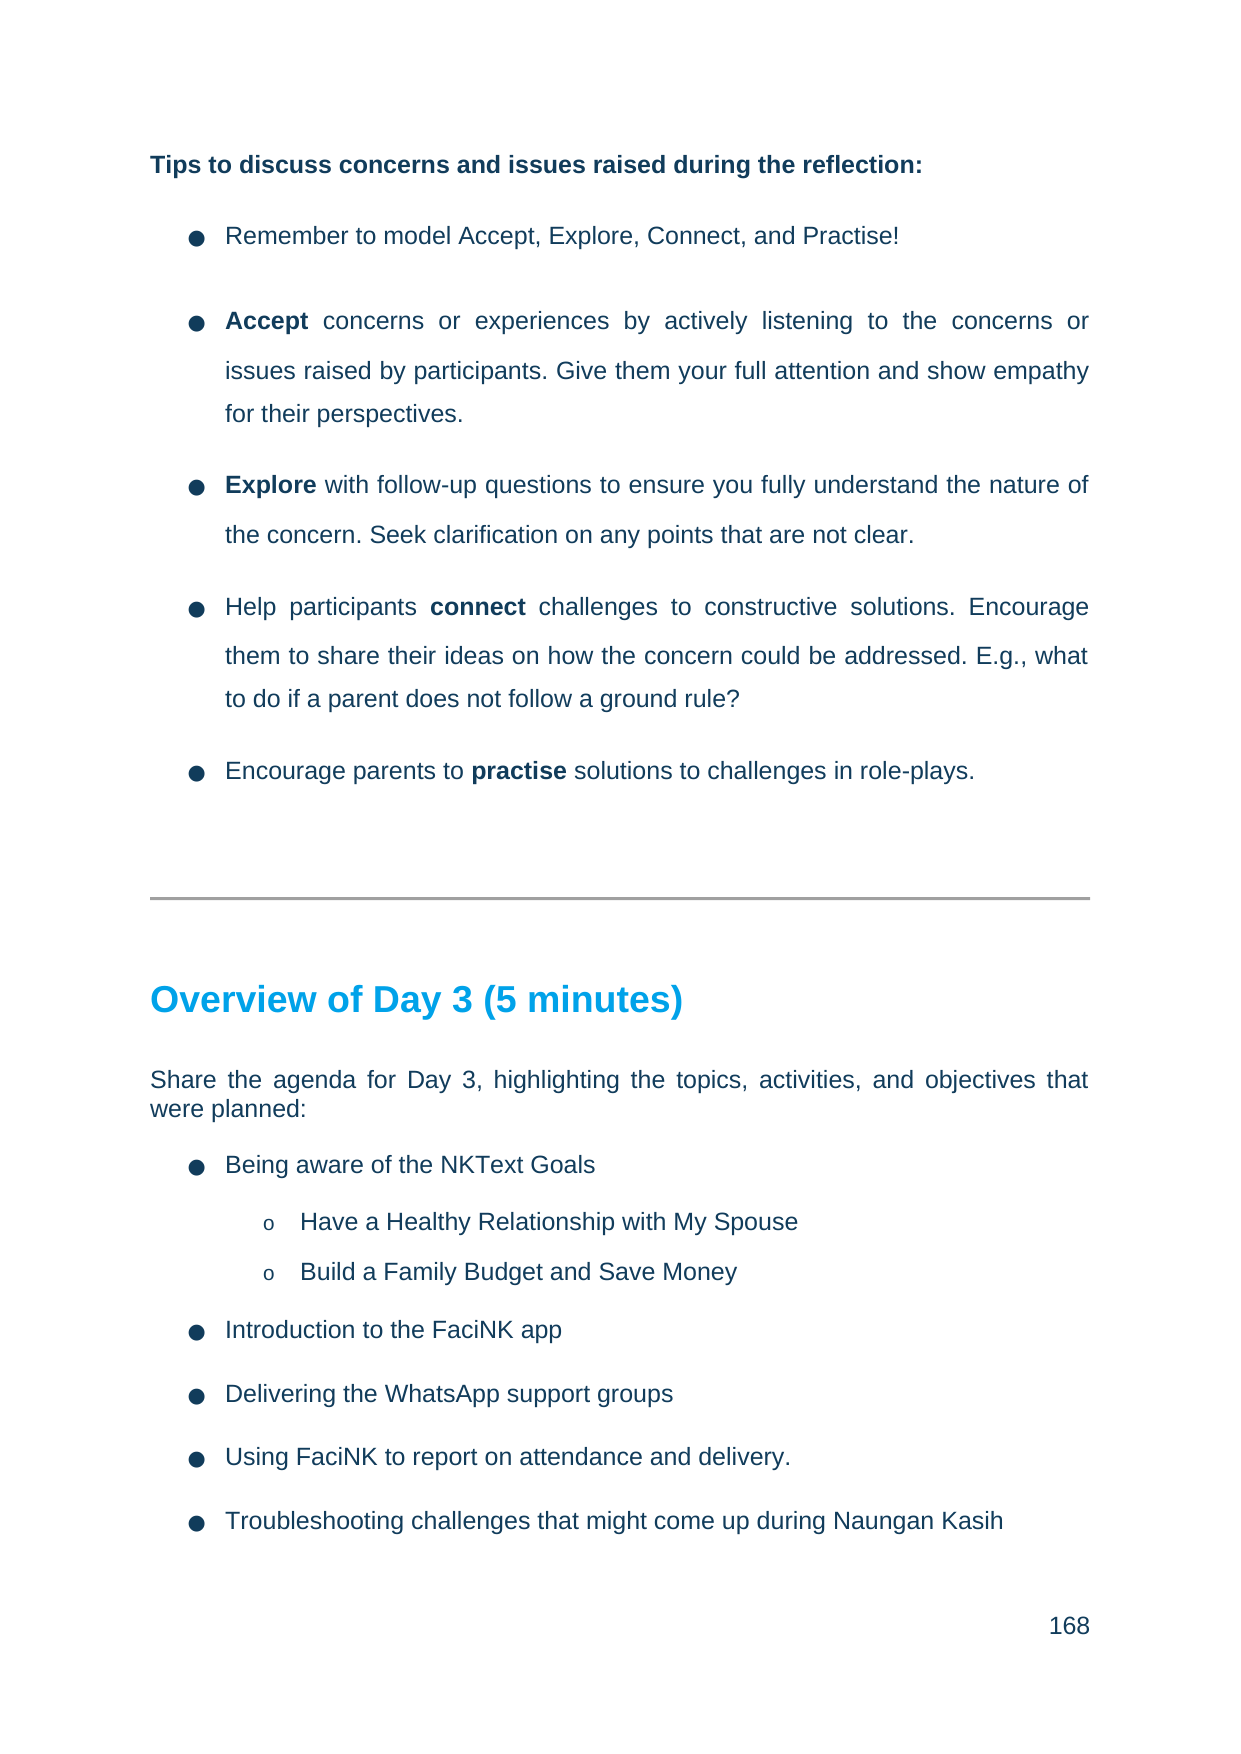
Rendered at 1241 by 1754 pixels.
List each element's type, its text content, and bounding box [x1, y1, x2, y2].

list Delivering the WhatsApp support groups [187, 1371, 1090, 1414]
list Have a Healthy Relationship with My Spouse [262, 1207, 1090, 1236]
text Tips to discuss concerns and issues raised during the reflection: [150, 150, 1090, 179]
list Build a Family Budget and Save Money [262, 1257, 1090, 1287]
list Accept concerns or experiences by actively listening to the concerns or issues raised by participants. Give them your full attention and show empathy for their perspectives. [187, 299, 1090, 428]
list Introduction to the FaciNK app [187, 1308, 1090, 1350]
list Using FaciNK to report on attendance and delivery. [187, 1435, 1090, 1477]
list Being aware of the NKText Goals [187, 1143, 1090, 1186]
list Encourage parents to practise solutions to challenges in role-plays. [187, 748, 1090, 791]
list Remember to model Accept, Explore, Connect, and Practise! [187, 214, 1090, 257]
list Help participants connect challenges to constructive solutions. Encourage them to share their ideas on how the concern could be addressed. E.g., what to do if a parent does not follow a ground rule? [187, 584, 1090, 713]
text Share the agenda for Day 3, highlighting the topics, activities, and objectives that were planned: [150, 1065, 1090, 1122]
list Explore with follow-up questions to ensure you fully understand the nature of the concern. Seek clarification on any points that are not clear. [187, 463, 1090, 549]
subtitle Overview of Day 3 (5 minutes) [150, 978, 1090, 1021]
list Troubleshooting challenges that might come up during Naungan Kasih [187, 1498, 1090, 1541]
